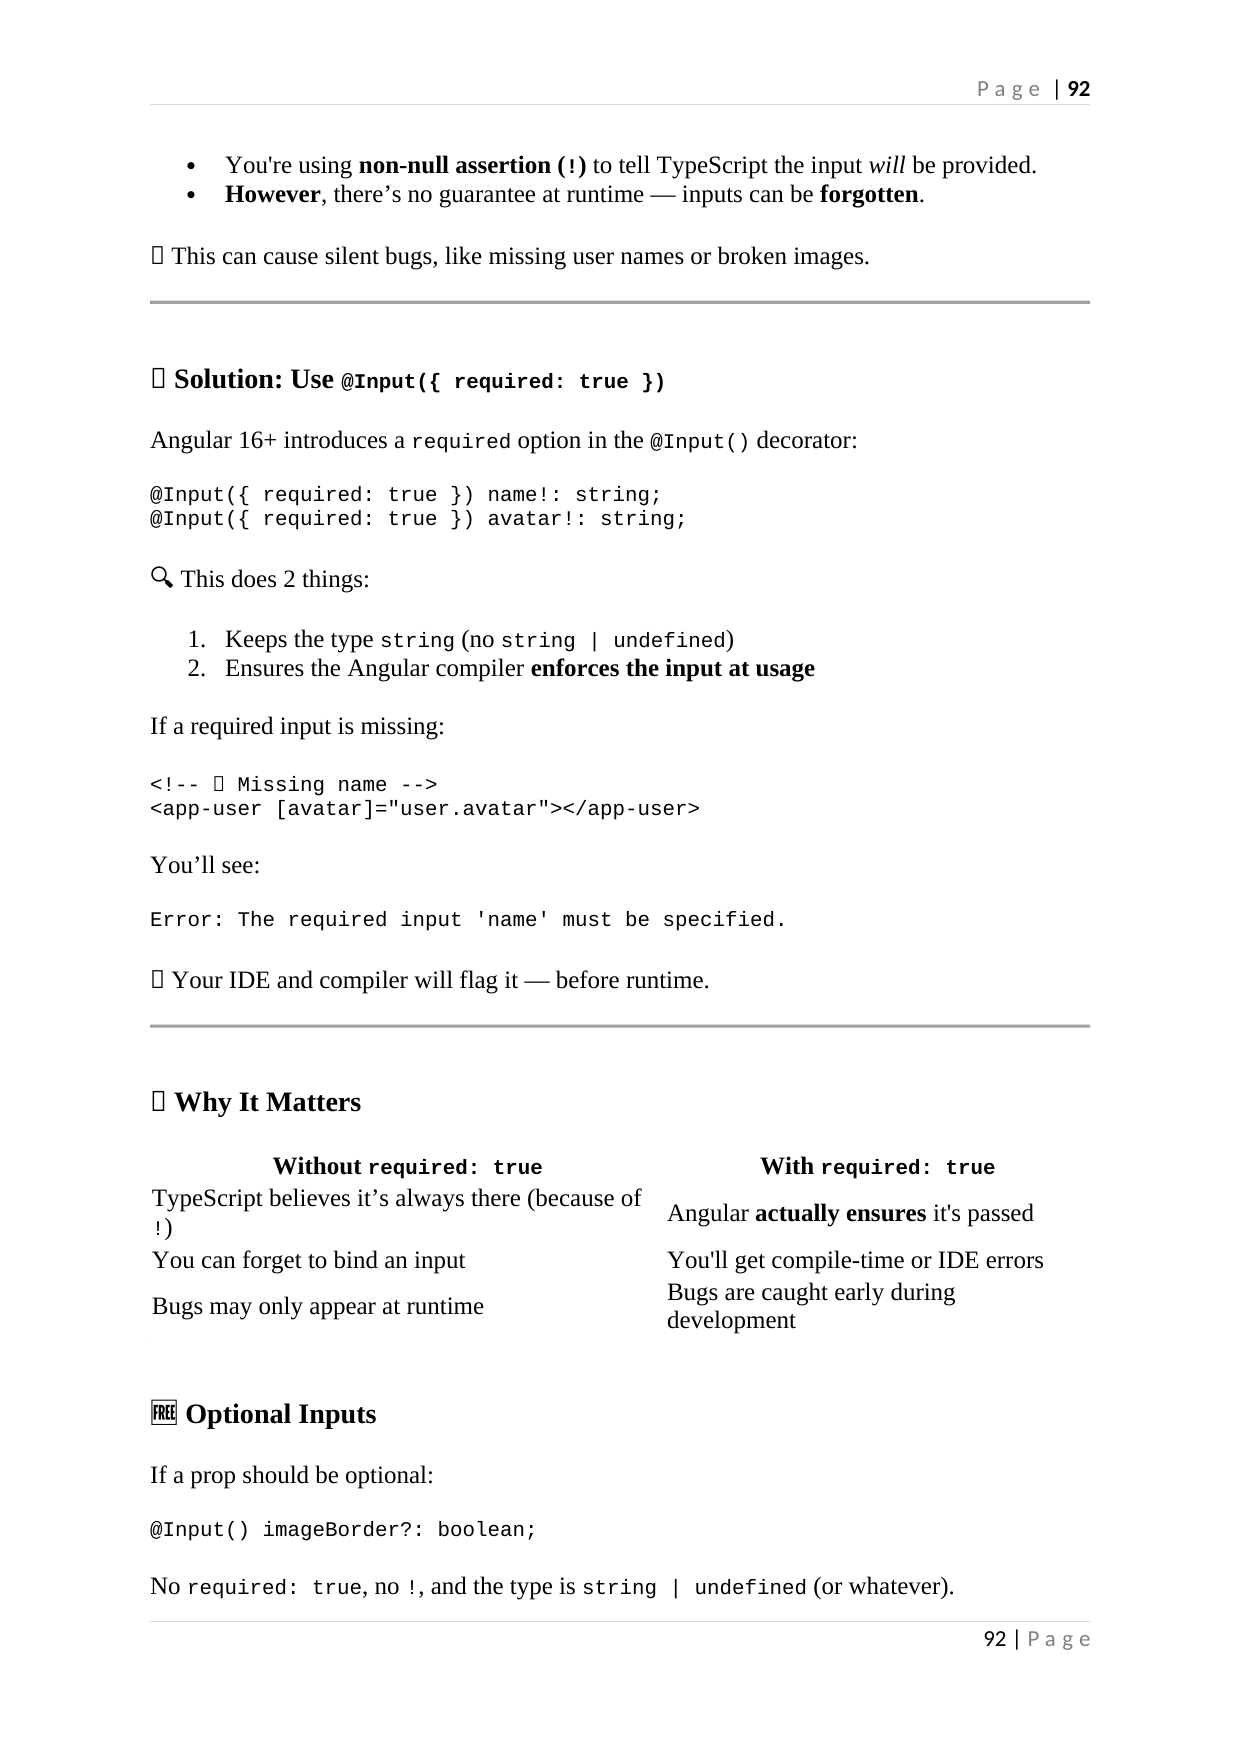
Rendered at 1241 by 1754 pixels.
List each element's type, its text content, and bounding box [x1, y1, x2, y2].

table_cell You'll get compile-time or IDE errors [665, 1244, 1090, 1275]
table_header With required: true [665, 1149, 1090, 1182]
text 🔍 This does 2 things: [150, 561, 1090, 595]
text ❌ This can cause silent bugs, like missing user names or broken images. [150, 237, 1090, 272]
text 🆓 Optional Inputs [150, 1393, 1090, 1431]
table_cell Bugs are caught early during development [665, 1275, 1090, 1336]
text If a prop should be optional: [150, 1461, 1090, 1489]
text If a required input is missing: [150, 711, 1090, 740]
text ✅ Solution: Use @Input({ required: true }) [150, 358, 1090, 396]
table_header Without required: true [150, 1149, 665, 1182]
list Ensures the Angular compiler enforces the input at usage [187, 653, 1090, 682]
text Error: The required input 'name' must be specified. [150, 908, 1090, 932]
text 💡 Why It Matters [150, 1082, 1090, 1120]
text @Input({ required: true }) name!: string; [150, 484, 1090, 508]
text ✅ Your IDE and compiler will flag it — before runtime. [150, 961, 1090, 995]
text @Input({ required: true }) avatar!: string; [150, 508, 1090, 531]
list Keeps the type string (no string | undefined) [187, 624, 1090, 653]
table_cell You can forget to bind an input [150, 1244, 665, 1275]
list However, there’s no guarantee at runtime — inputs can be forgotten. [187, 179, 1090, 208]
text @Input() imageBorder?: boolean; [150, 1518, 1090, 1542]
text No required: true, no !, and the type is string | undefined (or whatever). [150, 1571, 1090, 1601]
text <app-user [avatar]="user.avatar"></app-user> [150, 798, 1090, 821]
text <!-- ❌ Missing name --> [150, 769, 1090, 798]
table_cell Bugs may only appear at runtime [150, 1275, 665, 1336]
text You’ll see: [150, 851, 1090, 879]
list You're using non-null assertion (!) to tell TypeScript the input will be provided. [187, 150, 1090, 179]
table_cell Angular actually ensures it's passed [665, 1182, 1090, 1243]
text Angular 16+ introduces a required option in the @Input() decorator: [150, 425, 1090, 455]
table_cell TypeScript believes it’s always there (because of !) [150, 1182, 665, 1243]
